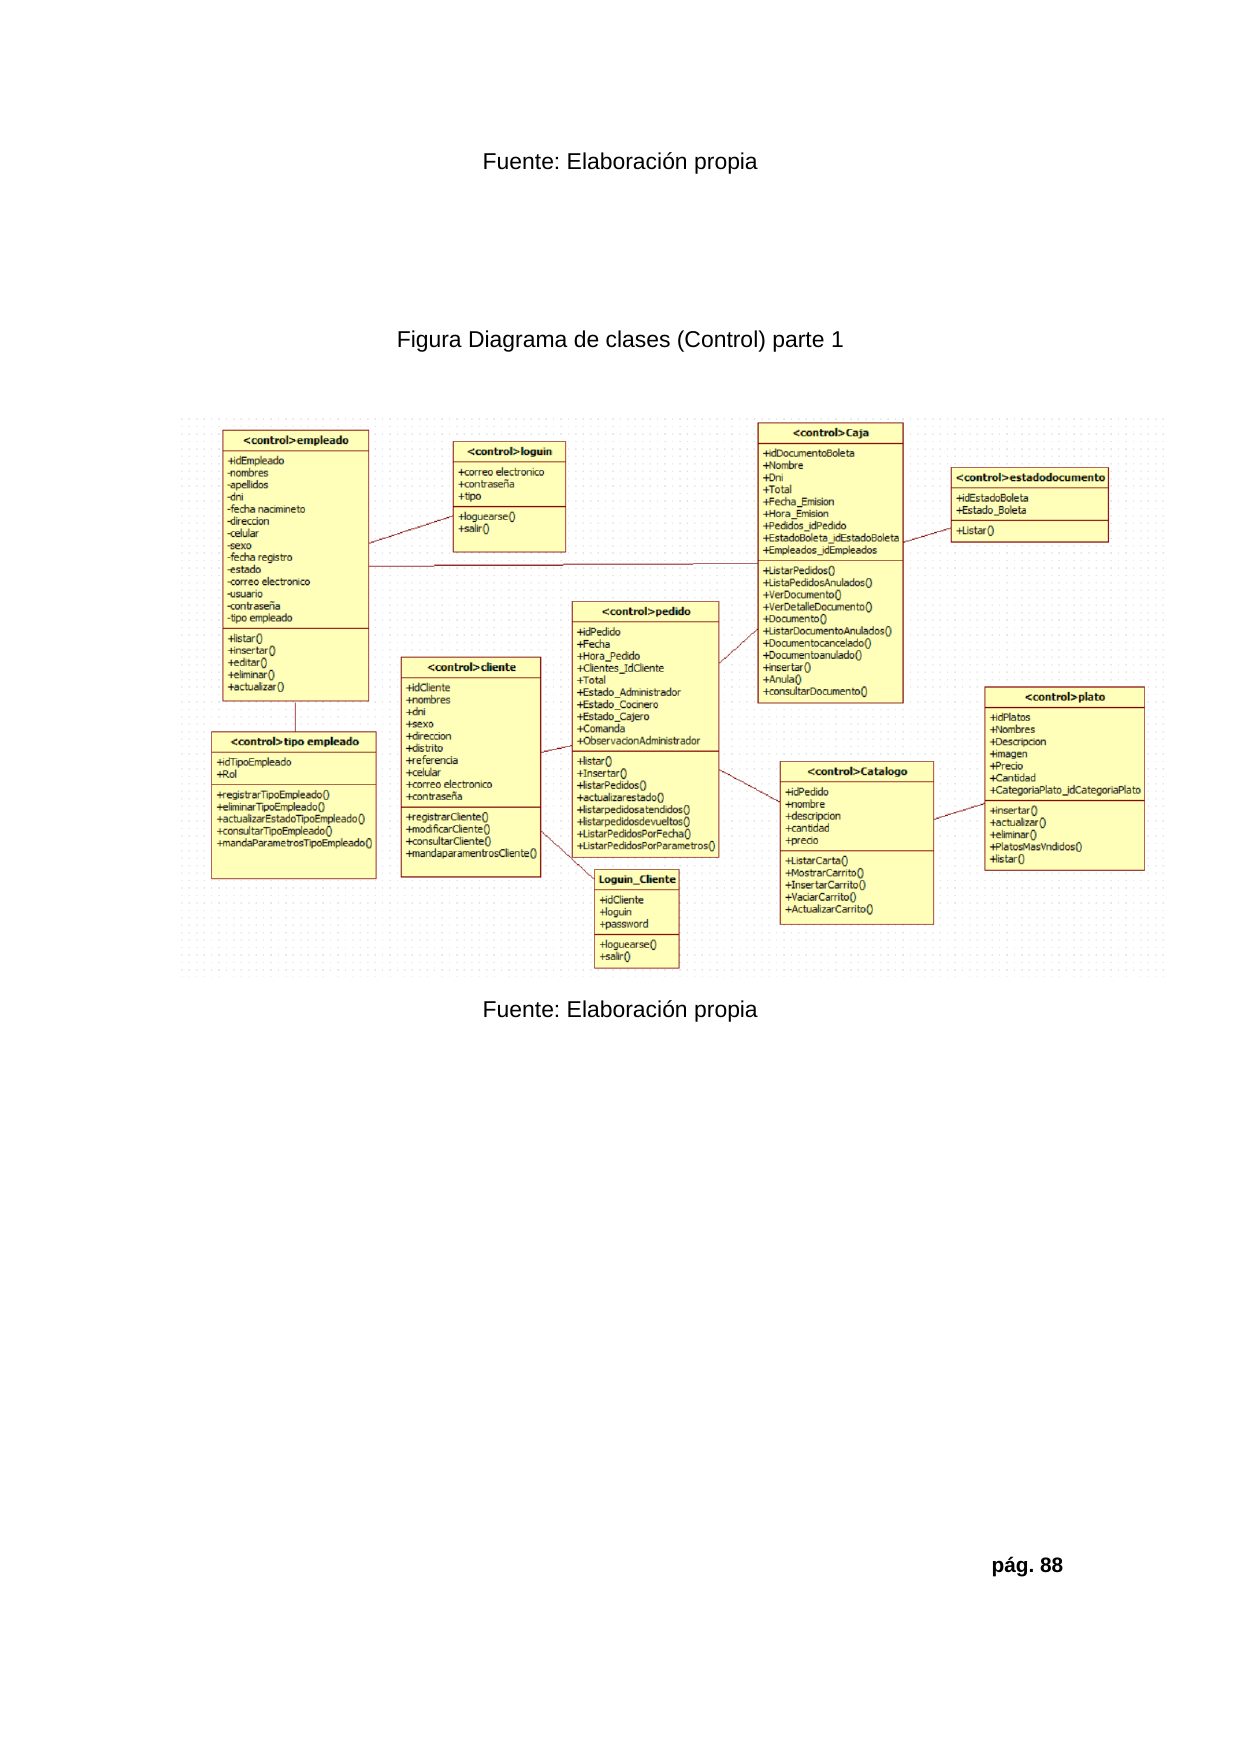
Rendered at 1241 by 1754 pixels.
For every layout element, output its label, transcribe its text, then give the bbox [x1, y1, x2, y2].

text Figura Diagrama de clases (Control) parte 1 [177, 326, 1063, 352]
text Fuente: Elaboración propia [177, 977, 1063, 1022]
picture [177, 418, 1165, 977]
text Fuente: Elaboración propia [177, 148, 1063, 174]
